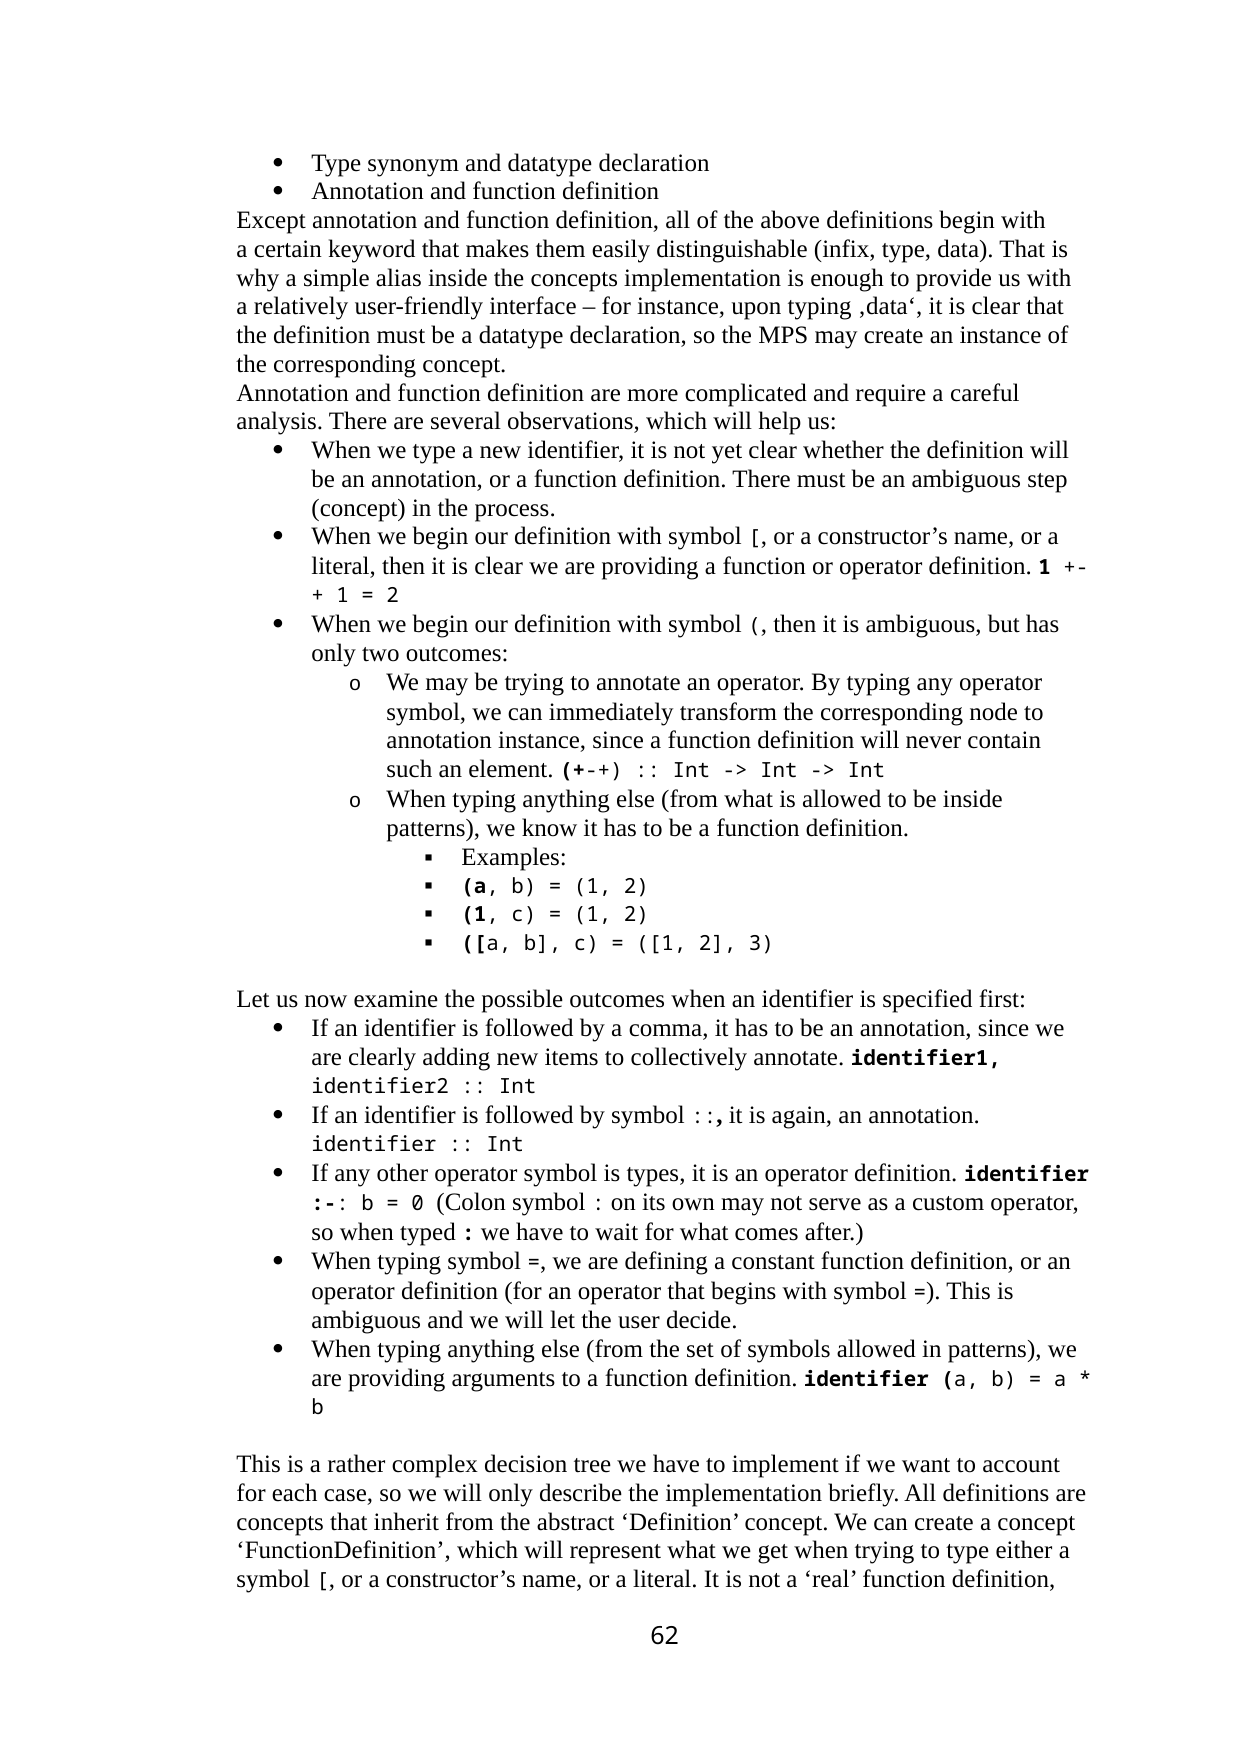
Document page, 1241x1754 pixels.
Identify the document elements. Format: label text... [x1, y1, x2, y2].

list (1, c) = (1, 2) [424, 899, 1092, 928]
list ([a, b], c) = ([1, 2], 3) [424, 928, 1092, 956]
text Annotation and function definition are more complicated and require a careful analysis. There are several observations, which will help us: [236, 378, 1092, 435]
list When we type a new identifier, it is not yet clear whether the definition will be an annotation, or a function definition. There must be an ambiguous step (concept) in the process. [274, 435, 1092, 521]
list When we begin our definition with symbol (, then it is ambiguous, but has only two outcomes: [274, 609, 1092, 667]
list (a, b) = (1, 2) [424, 871, 1092, 899]
list Annotation and function definition [274, 176, 1092, 205]
list If any other operator symbol is types, it is an operator definition. identifier :-: b = 0 (Colon symbol : on its own may not serve as a custom operator, so when typed : we have to wait for what comes after.) [274, 1158, 1092, 1246]
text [236, 1449, 1092, 1594]
list When typing anything else (from what is allowed to be inside patterns), we know it has to be a function definition. [349, 784, 1092, 842]
list If an identifier is followed by symbol ::, it is again, an annotation. identifier :: Int [274, 1100, 1092, 1158]
text Except annotation and function definition, all of the above definitions begin with a certain keyword that makes them easily distinguishable (infix, type, data). That is why a simple alias inside the concepts implementation is enough to provide us with a relatively user-friendly interface – for instance, upon typing ‚data‘, it is clear that the definition must be a datatype declaration, so the MPS may create an instance of the corresponding concept. [236, 205, 1092, 378]
list If an identifier is followed by a comma, it has to be an annotation, since we are clearly adding new items to collectively annotate. identifier1, identifier2 :: Int [274, 1013, 1092, 1100]
list When we begin our definition with symbol [, or a constructor’s name, or a literal, then it is clear we are providing a function or operator definition. 1 +-+ 1 = 2 [274, 521, 1092, 609]
list When typing anything else (from the set of symbols allowed in patterns), we are providing arguments to a function definition. identifier (a, b) = a * b [274, 1334, 1092, 1421]
text Let us now examine the possible outcomes when an identifier is specified first: [236, 984, 1092, 1013]
list Type synonym and datatype declaration [274, 148, 1092, 176]
list We may be trying to annotate an operator. By typing any operator symbol, we can immediately transform the corresponding node to annotation instance, since a function definition will never contain such an element. (+-+) :: Int -> Int -> Int [349, 667, 1092, 784]
list Examples: [424, 842, 1092, 871]
list When typing symbol =, we are defining a constant function definition, or an operator definition (for an operator that begins with symbol =). This is ambiguous and we will let the user decide. [274, 1246, 1092, 1334]
